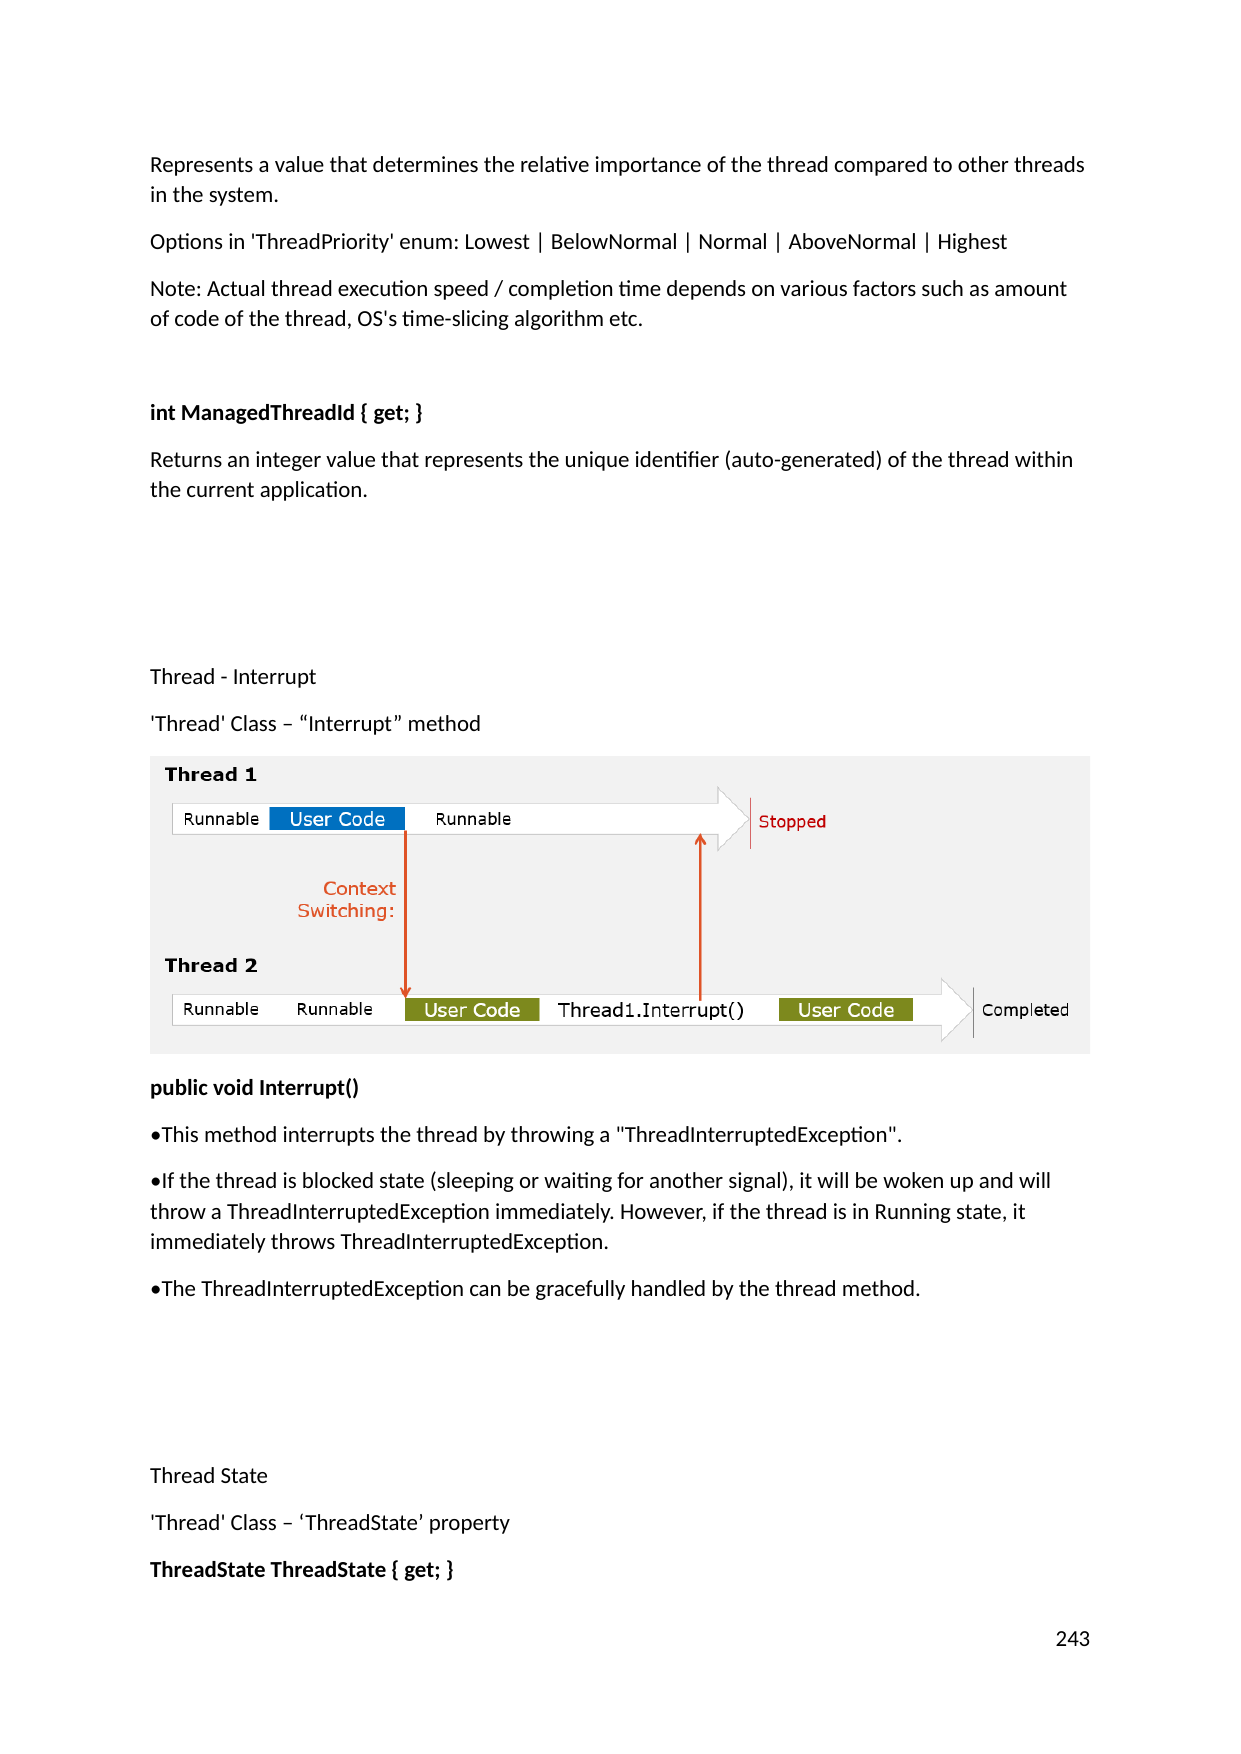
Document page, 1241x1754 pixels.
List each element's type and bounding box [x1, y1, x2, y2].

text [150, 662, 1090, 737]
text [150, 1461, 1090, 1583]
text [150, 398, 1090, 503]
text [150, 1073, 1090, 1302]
picture [150, 756, 1091, 1054]
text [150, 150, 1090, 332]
